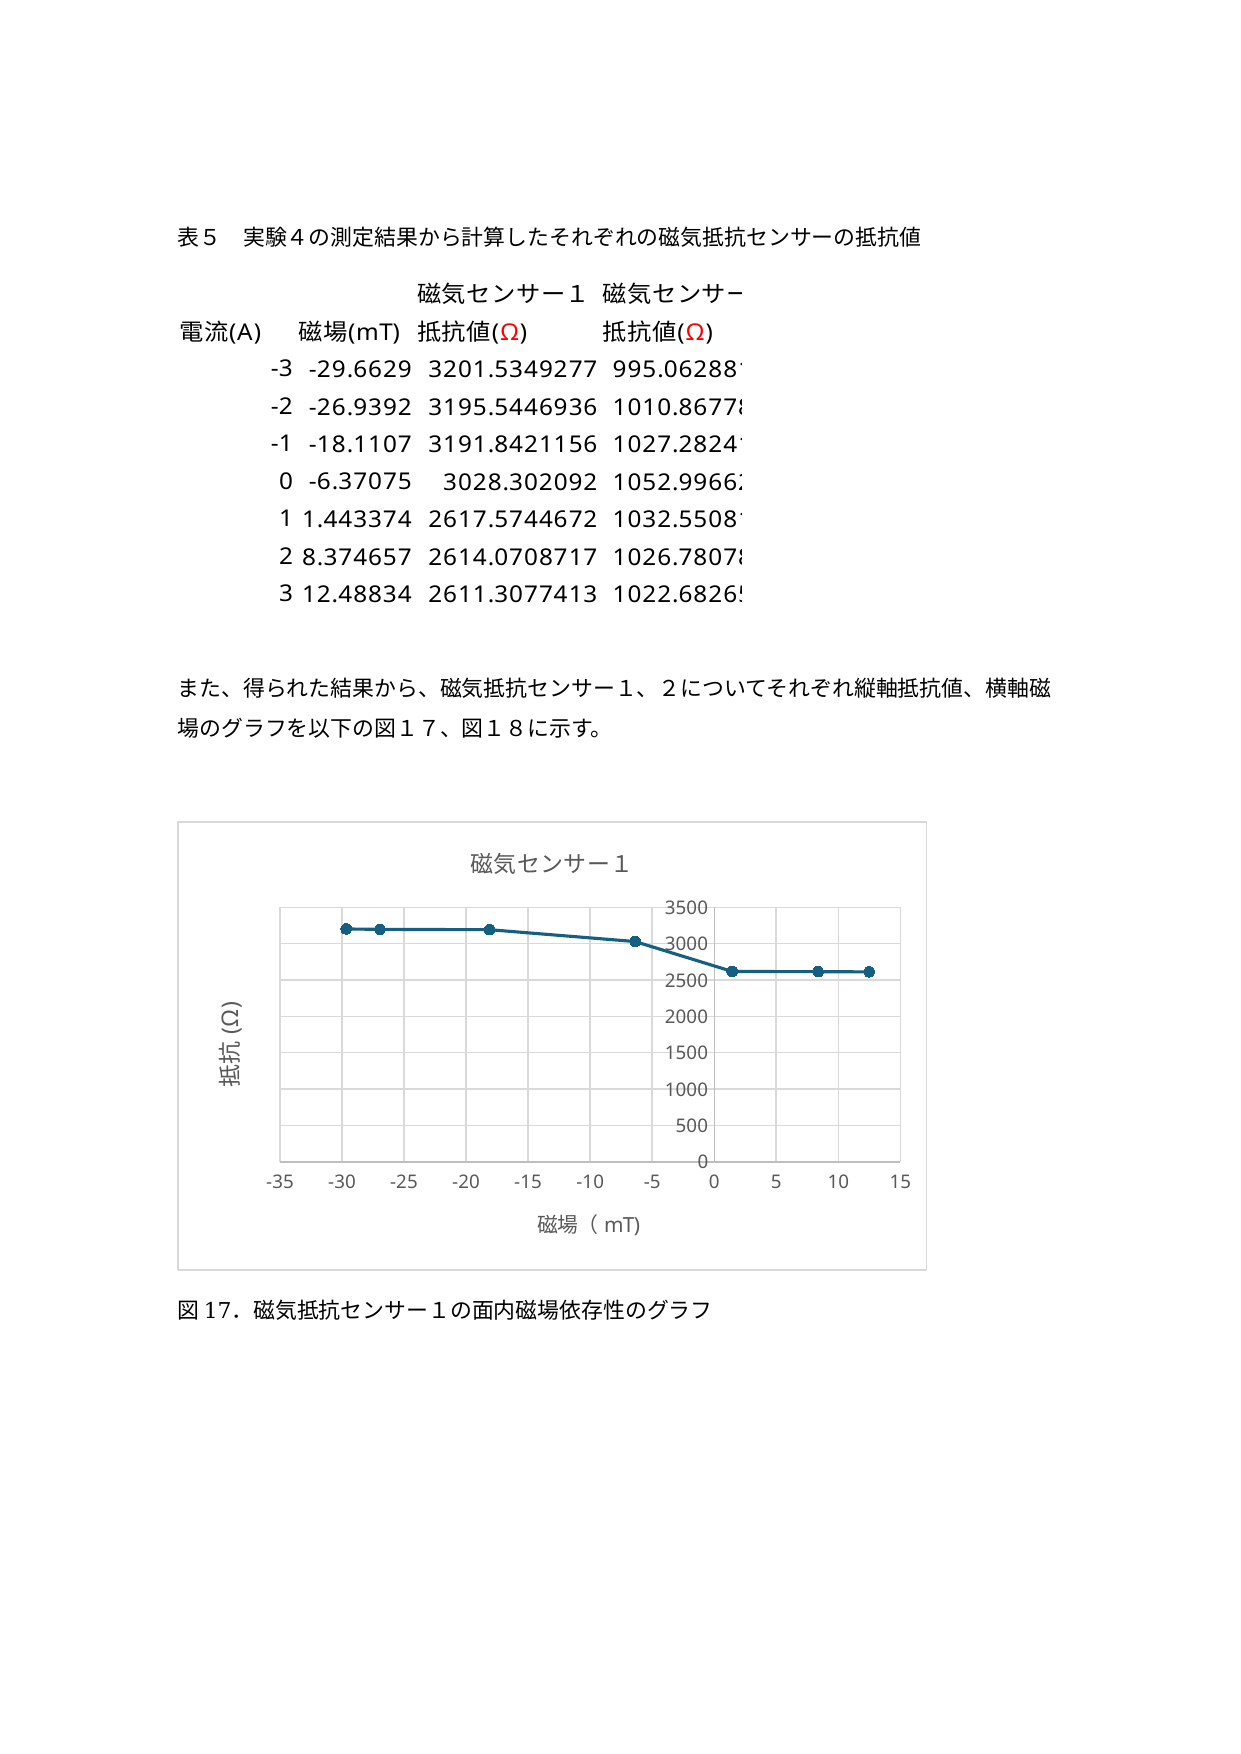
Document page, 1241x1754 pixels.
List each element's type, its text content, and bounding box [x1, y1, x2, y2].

text 図17．磁気抵抗センサー１の面内磁場依存性のグラフ [177, 1290, 1063, 1328]
text また、得られた結果から、磁気抵抗センサー１、２についてそれぞれ縦軸抵抗値、横軸磁場のグラフを以下の図１７、図１８に示す。 [177, 668, 1063, 746]
text 表５ 実験４の測定結果から計算したそれぞれの磁気抵抗センサーの抵抗値 [177, 217, 1063, 254]
